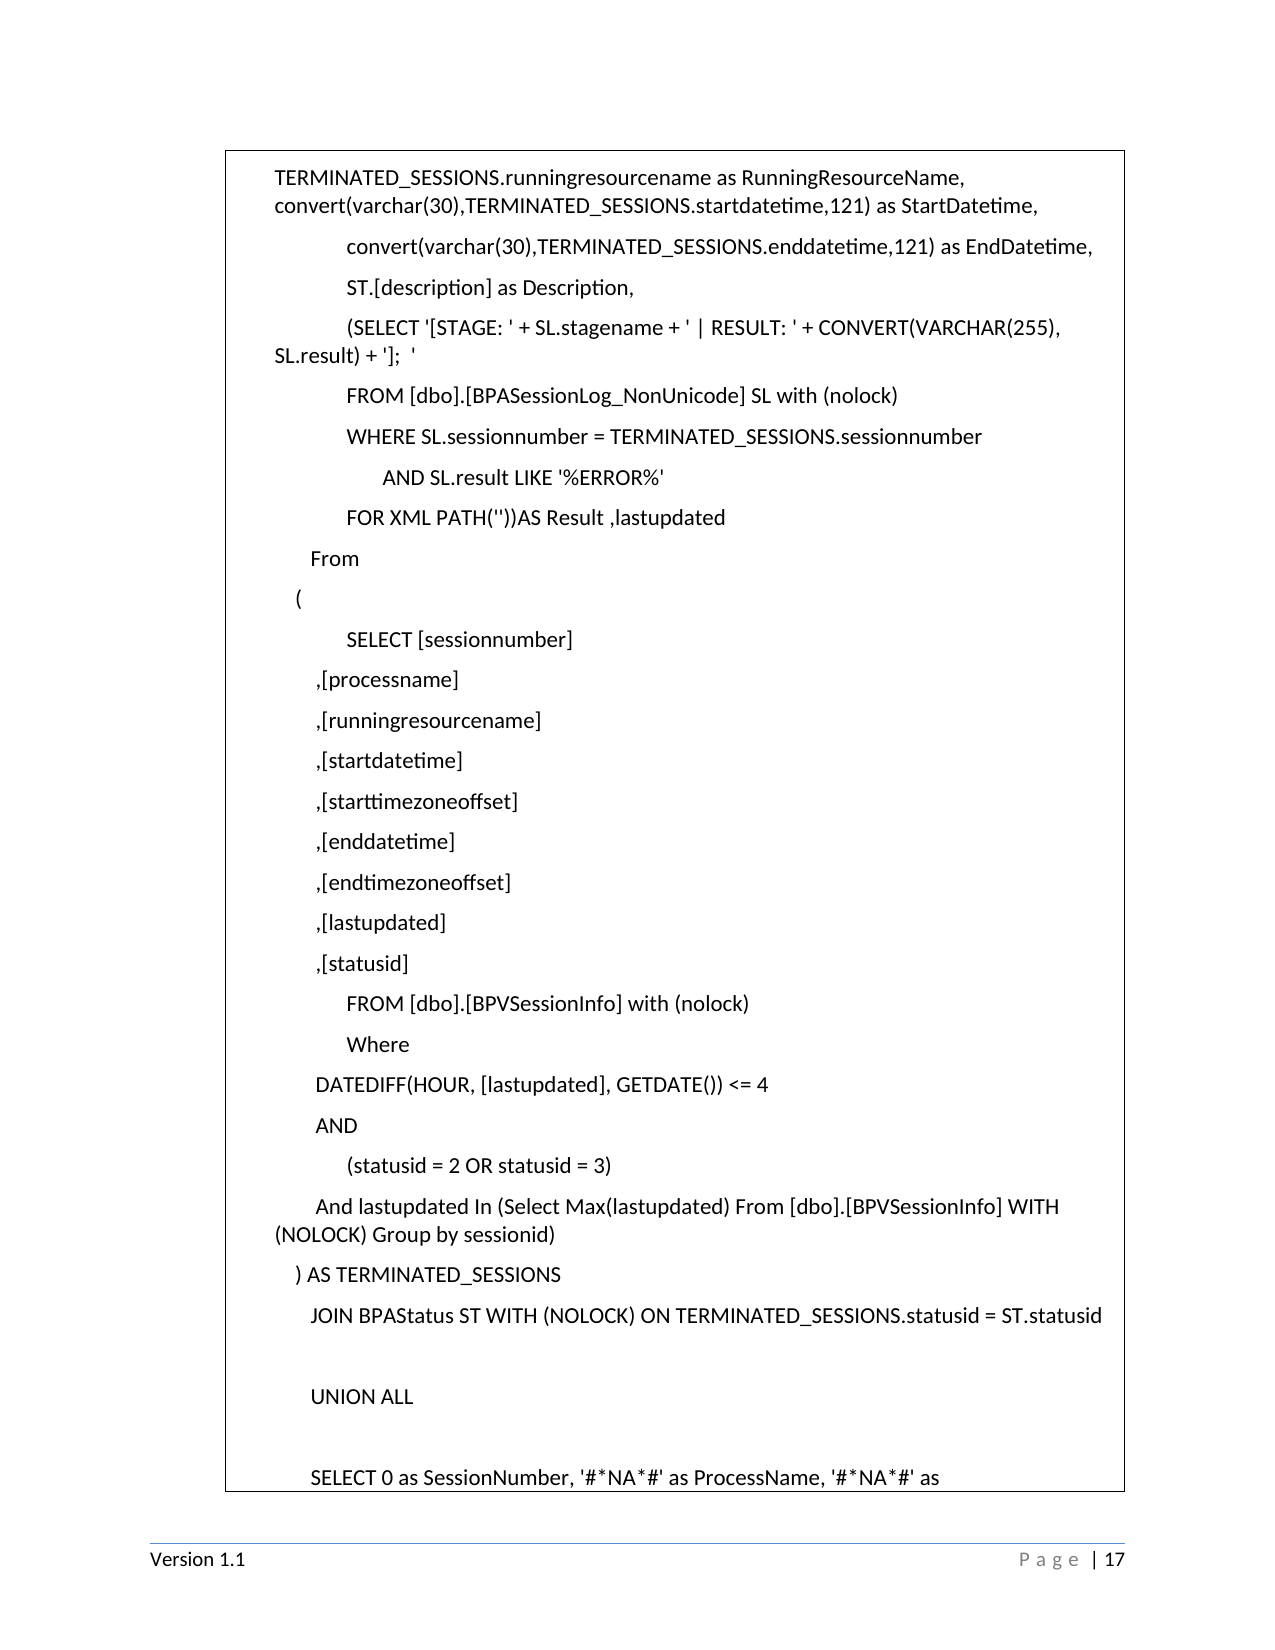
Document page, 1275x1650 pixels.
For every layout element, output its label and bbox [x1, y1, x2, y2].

table_header [226, 151, 1124, 1491]
